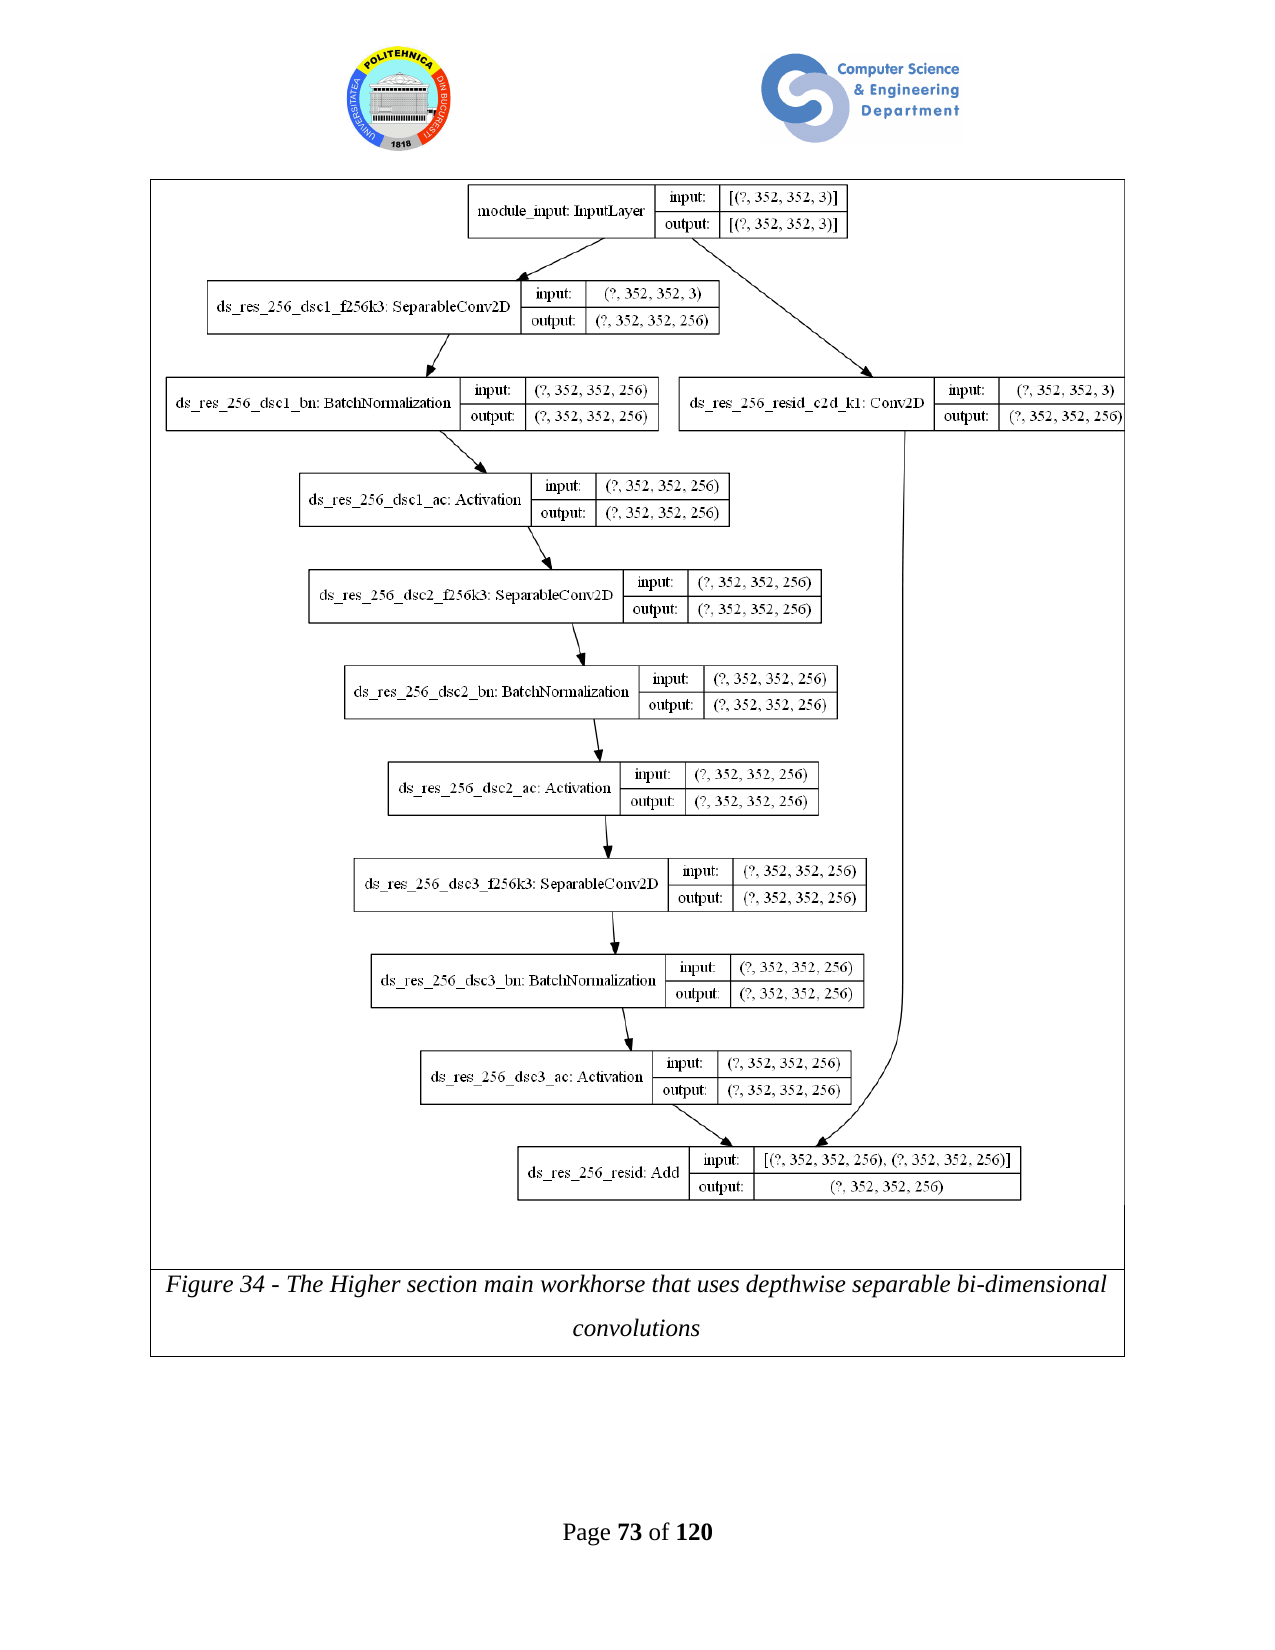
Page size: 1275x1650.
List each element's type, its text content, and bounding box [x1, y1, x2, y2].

table_cell Figure 34 - The Higher section main workhorse that uses depthwise separable bi-dimensional convolutions [151, 1270, 1124, 1356]
picture [161, 180, 1125, 1205]
picture [346, 46, 451, 151]
picture [760, 53, 963, 144]
table_header [151, 180, 1124, 1268]
